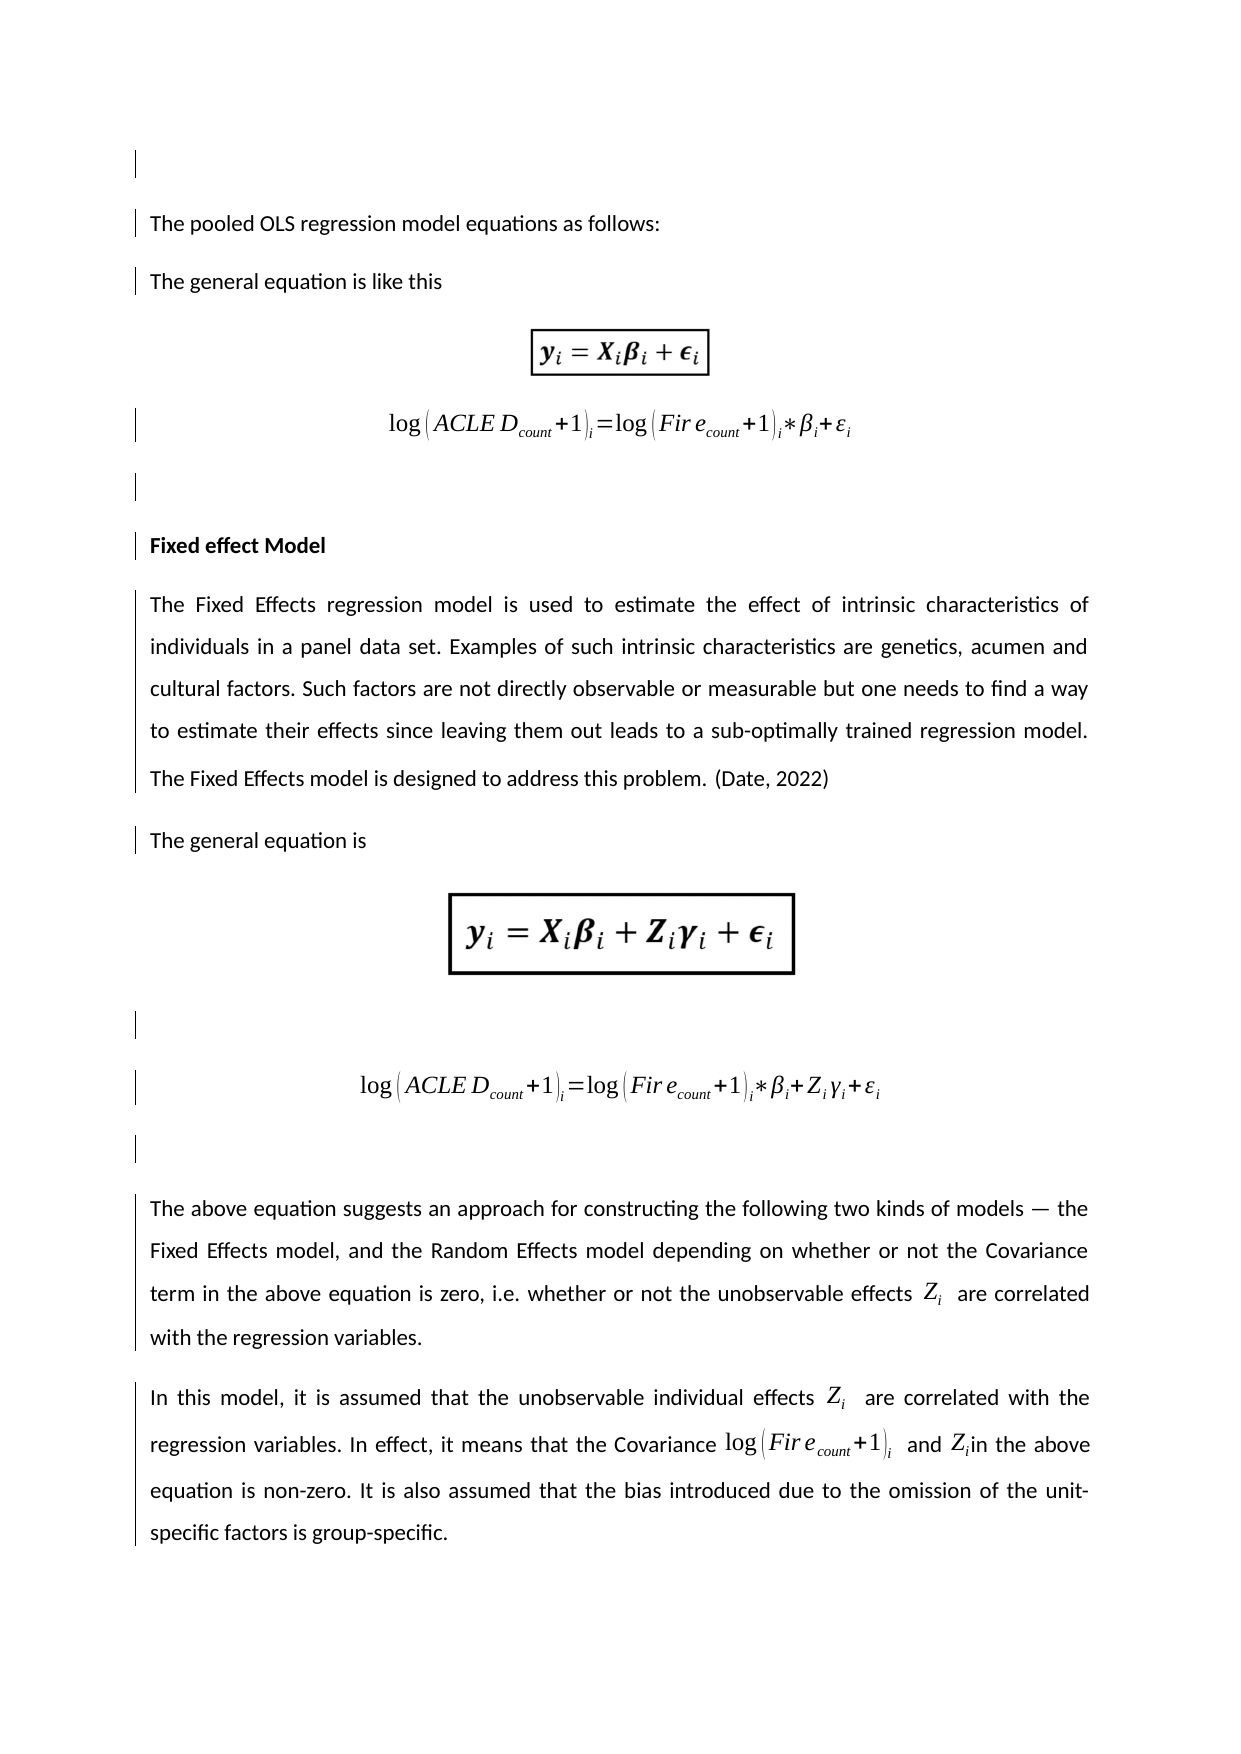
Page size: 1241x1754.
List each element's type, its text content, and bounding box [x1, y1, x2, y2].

text In this model, it is assumed that the unobservable individual effects are correlated with the regression variables. In effect, it means that the Covariance and in the above equation is non-zero. It is also assumed that the bias introduced due to the omission of the unit-specific factors is group-specific. [150, 1382, 1090, 1546]
text Fixed effect Model [150, 532, 1090, 559]
text The above equation suggests an approach for constructing the following two kinds of models — the Fixed Effects model, and the Random Effects model depending on whether or not the Covariance term in the above equation is zero, i.e. whether or not the unobservable effects are correlated with the regression variables. [150, 1194, 1090, 1351]
text The general equation is [150, 826, 1090, 854]
picture [529, 326, 711, 377]
picture [444, 884, 796, 981]
text The Fixed Effects regression model is used to estimate the effect of intrinsic characteristics of individuals in a panel data set. Examples of such intrinsic characteristics are genetics, acumen and cultural factors. Such factors are not directly observable or measurable but one needs to find a way to estimate their effects since leaving them out leads to a sub-optimally trained regression model. The Fixed Effects model is designed to address this problem. (Date, 2022) [150, 590, 1090, 793]
text The pooled OLS regression model equations as follows: [150, 209, 1090, 237]
text The general equation is like this [150, 267, 1090, 295]
